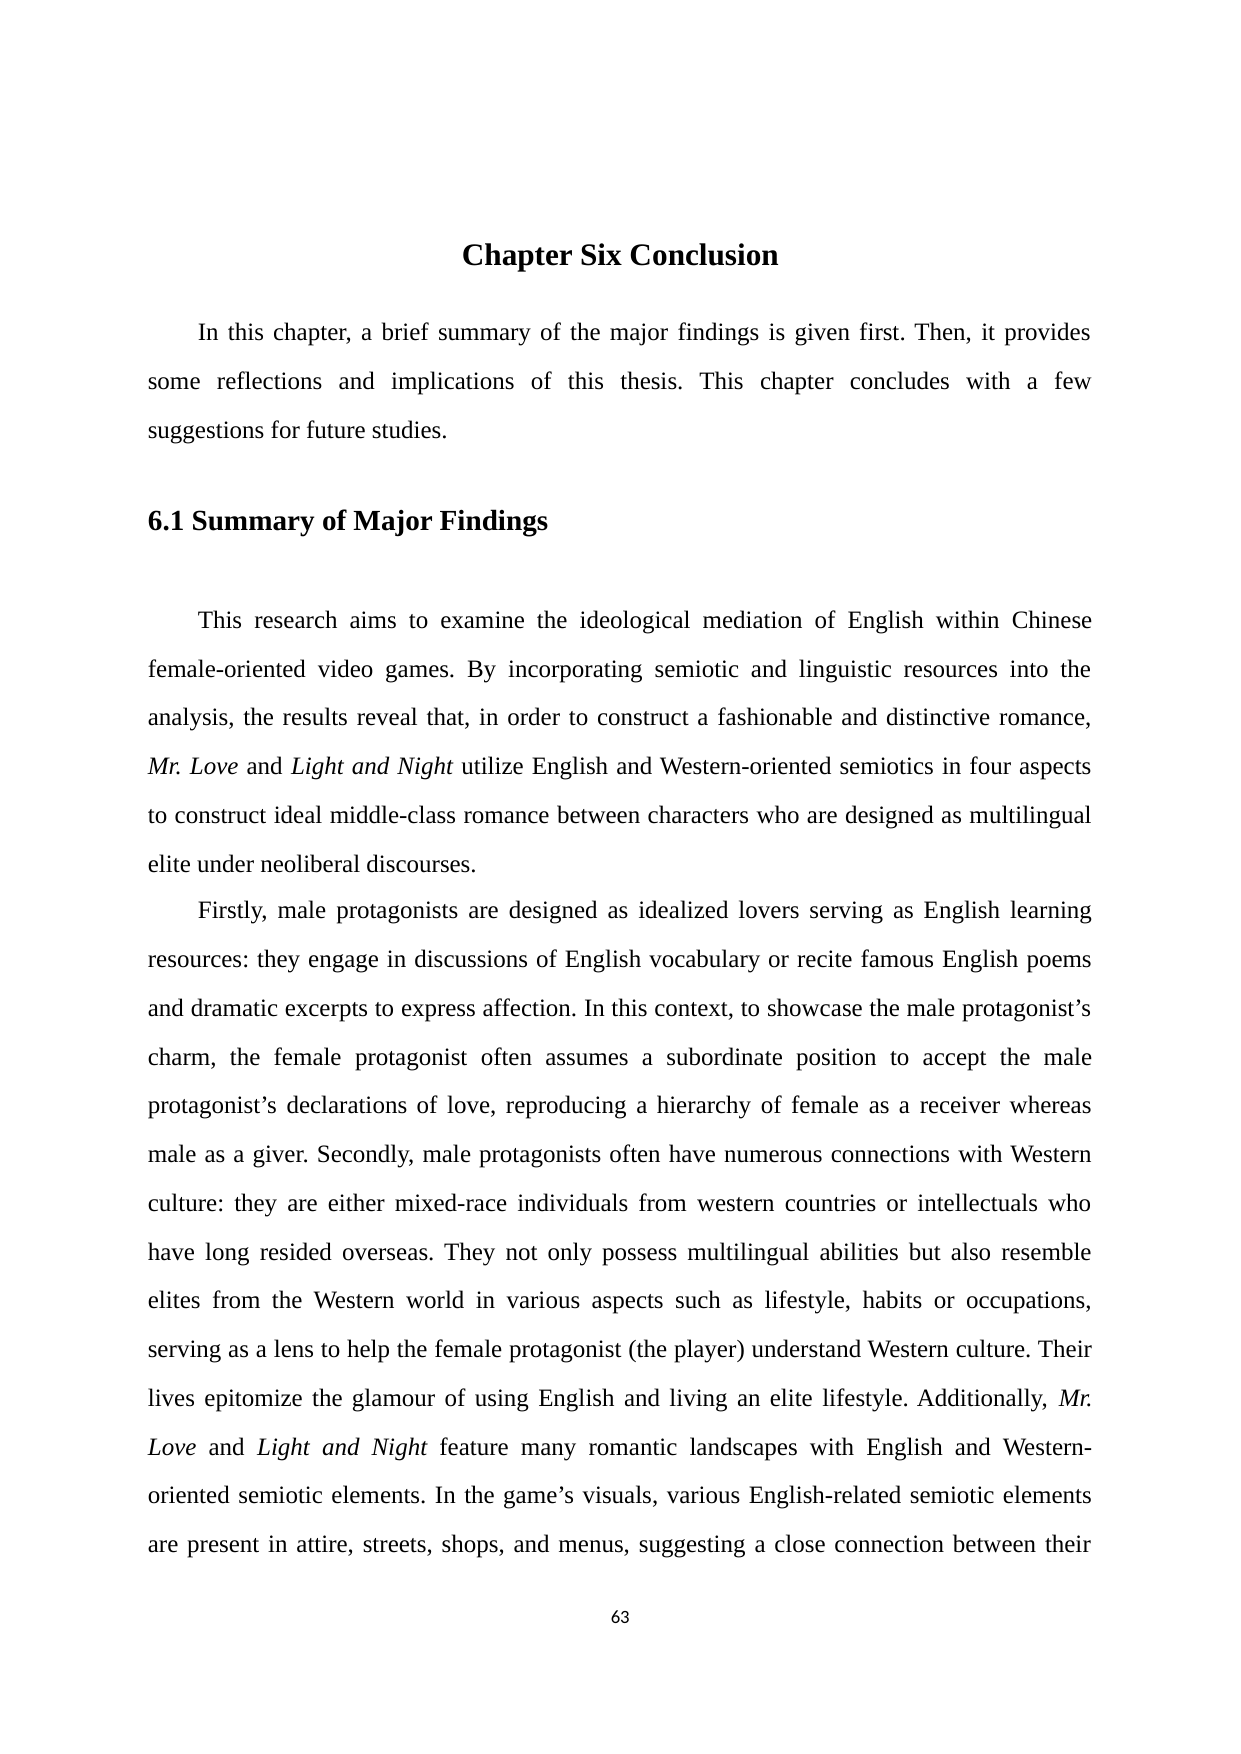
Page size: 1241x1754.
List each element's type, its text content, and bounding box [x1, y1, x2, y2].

text In this chapter, a brief summary of the major findings is given first. Then, it provides some reflections and implications of this thesis. This chapter concludes with a few suggestions for future studies. [148, 316, 1093, 446]
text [148, 894, 1093, 1560]
subtitle Chapter Six Conclusion [148, 221, 1093, 286]
subtitle 6.1 Summary of Major Findings [148, 487, 1093, 552]
text This research aims to examine the ideological mediation of English within Chinese female-oriented video games. By incorporating semiotic and linguistic resources into the analysis, the results reveal that, in order to construct a fashionable and distinctive romance, Mr. Love and Light and Night utilize English and Western-oriented semiotics in four aspects to construct ideal middle-class romance between characters who are designed as multilingual elite under neoliberal discourses. [148, 603, 1093, 879]
